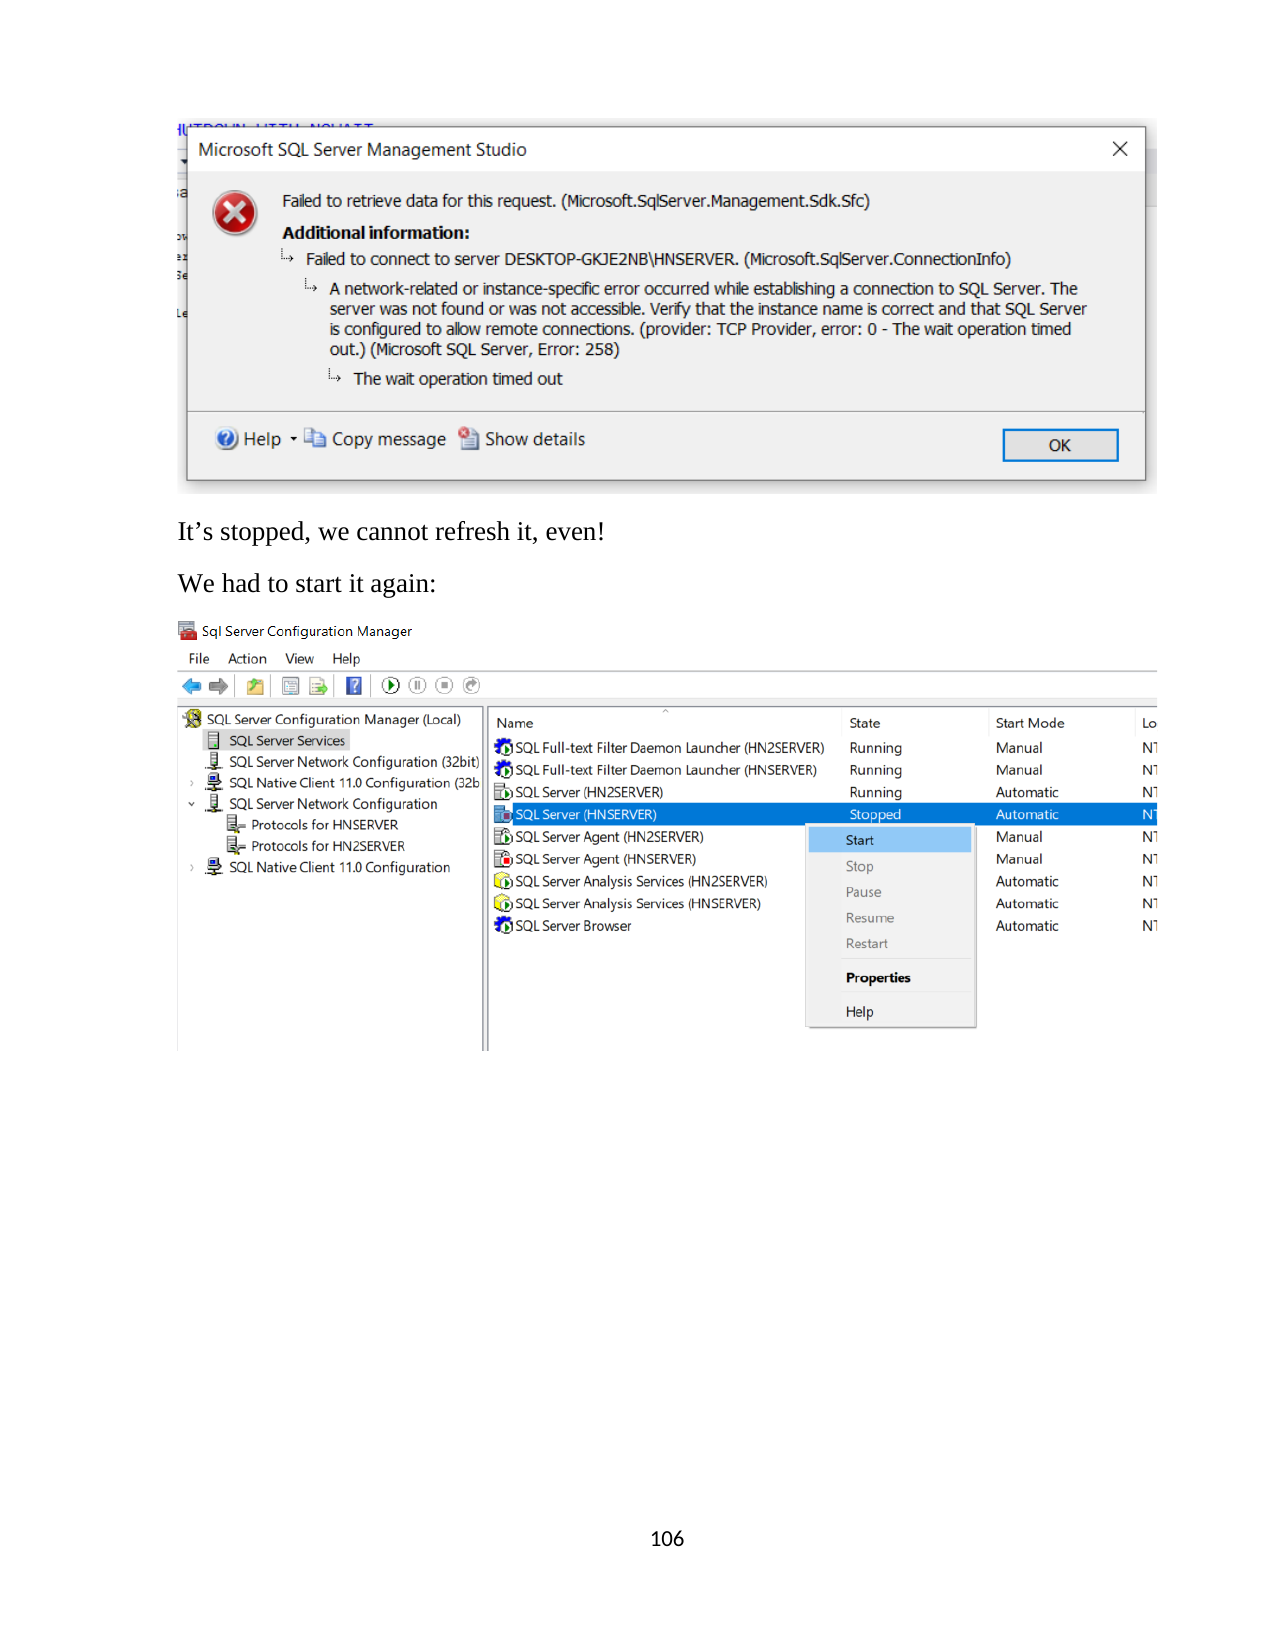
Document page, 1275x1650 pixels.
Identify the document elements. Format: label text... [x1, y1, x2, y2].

picture [177, 619, 1158, 1051]
text We had to start it again: [177, 567, 1157, 598]
text It’s stopped, we cannot refresh it, even! [177, 515, 1157, 546]
picture [177, 118, 1157, 494]
